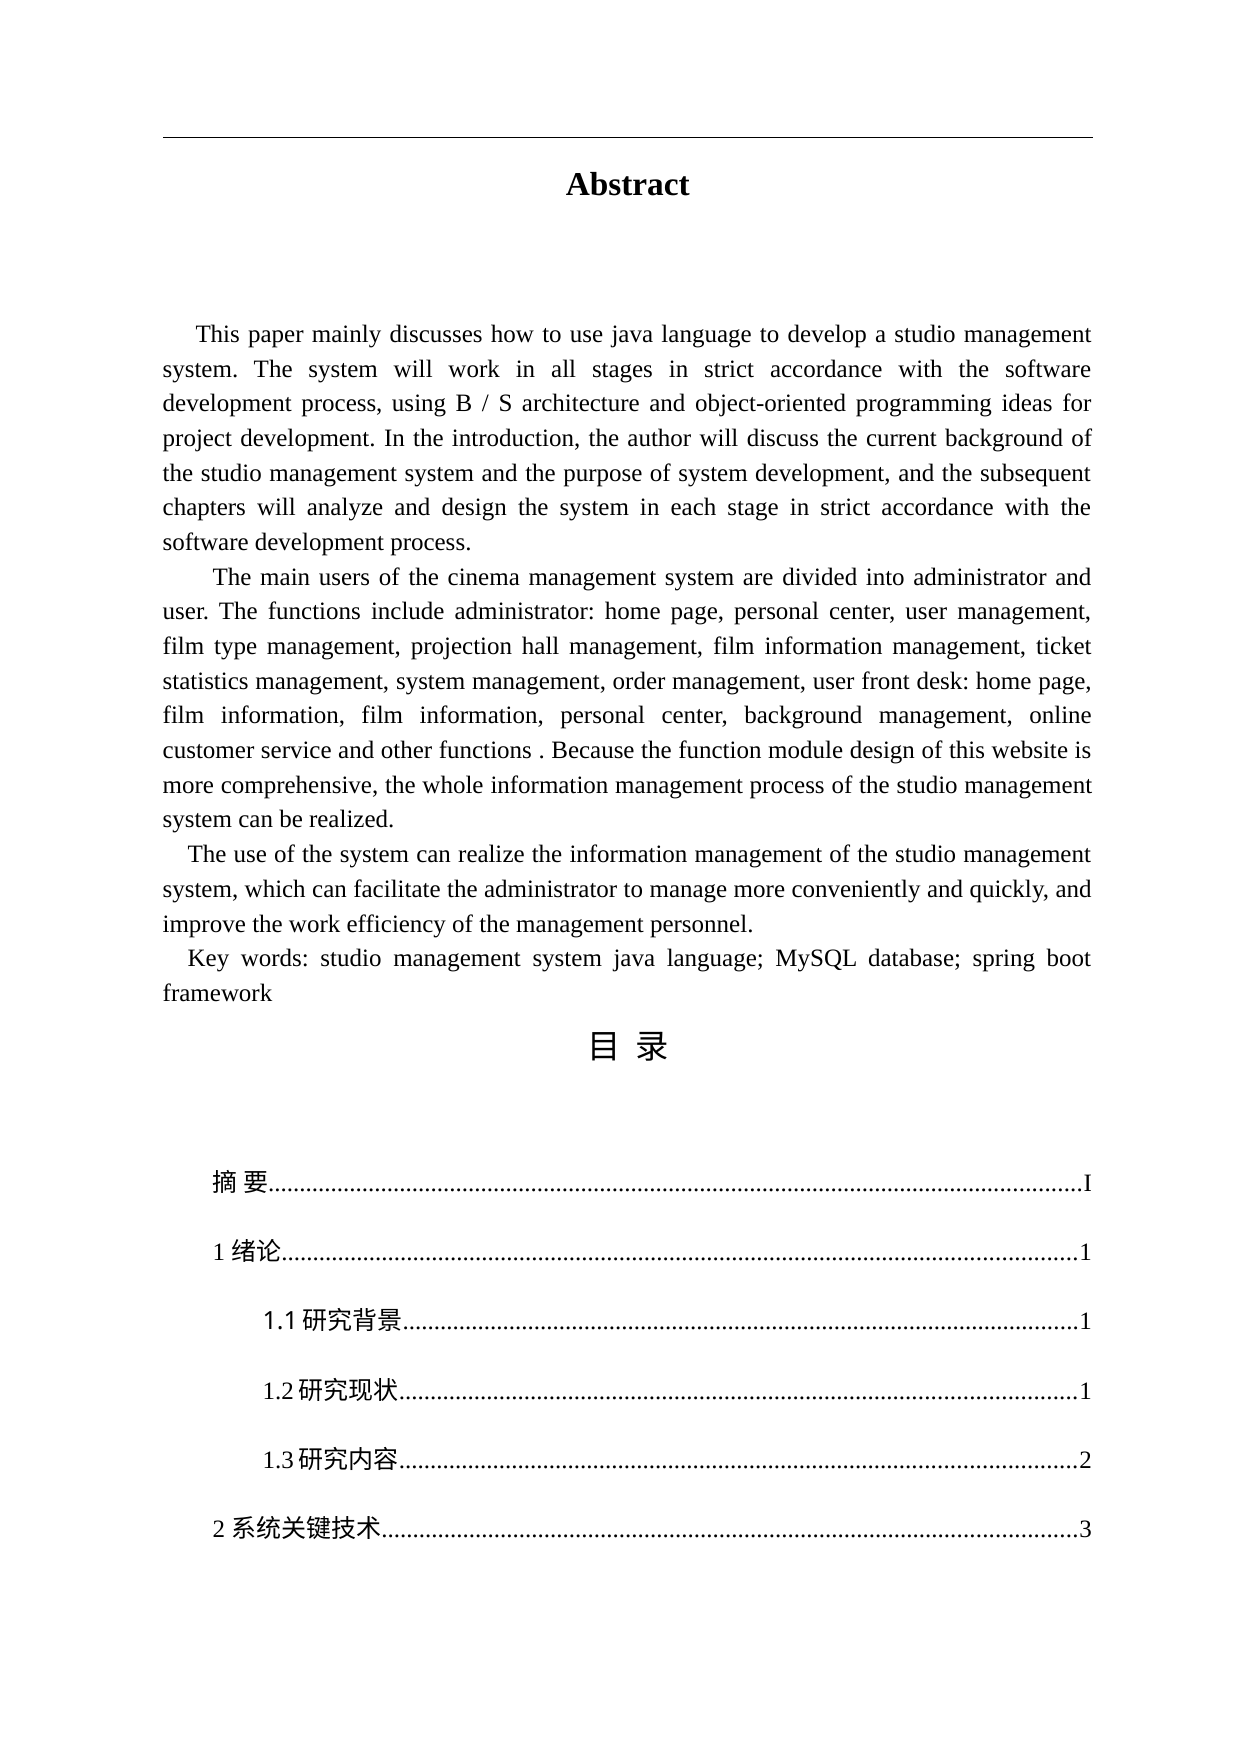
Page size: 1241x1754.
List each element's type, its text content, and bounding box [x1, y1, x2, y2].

text Key words: studio management system java language; MySQL database; spring boot framework [162, 940, 1093, 1010]
text 1.2研究现状 1 [212, 1354, 1093, 1423]
text 目 录 [162, 1010, 1093, 1079]
text 1 绪论 1 [162, 1215, 1093, 1284]
text 2 系统关键技术 3 [162, 1492, 1093, 1562]
text This paper mainly discusses how to use java language to develop a studio management system. The system will work in all stages in strict accordance with the software development process, using B / S architecture and object-oriented programming ideas for project development. In the introduction, the author will discuss the current background of the studio management system and the purpose of system development, and the subsequent chapters will analyze and design the system in each stage in strict accordance with the software development process. [162, 316, 1093, 559]
text 摘 要 I [162, 1146, 1093, 1215]
text Abstract [162, 148, 1093, 218]
text 1.1研究背景 1 [212, 1284, 1093, 1354]
text 1.3研究内容 2 [212, 1423, 1093, 1492]
text The main users of the cinema management system are divided into administrator and user. The functions include administrator: home page, personal center, user management, film type management, projection hall management, film information management, ticket statistics management, system management, order management, user front desk: home page, film information, film information, personal center, background management, online customer service and other functions . Because the function module design of this website is more comprehensive, the whole information management process of the studio management system can be realized. [162, 559, 1093, 836]
text The use of the system can realize the information management of the studio management system, which can facilitate the administrator to manage more conveniently and quickly, and improve the work efficiency of the management personnel. [162, 836, 1093, 940]
